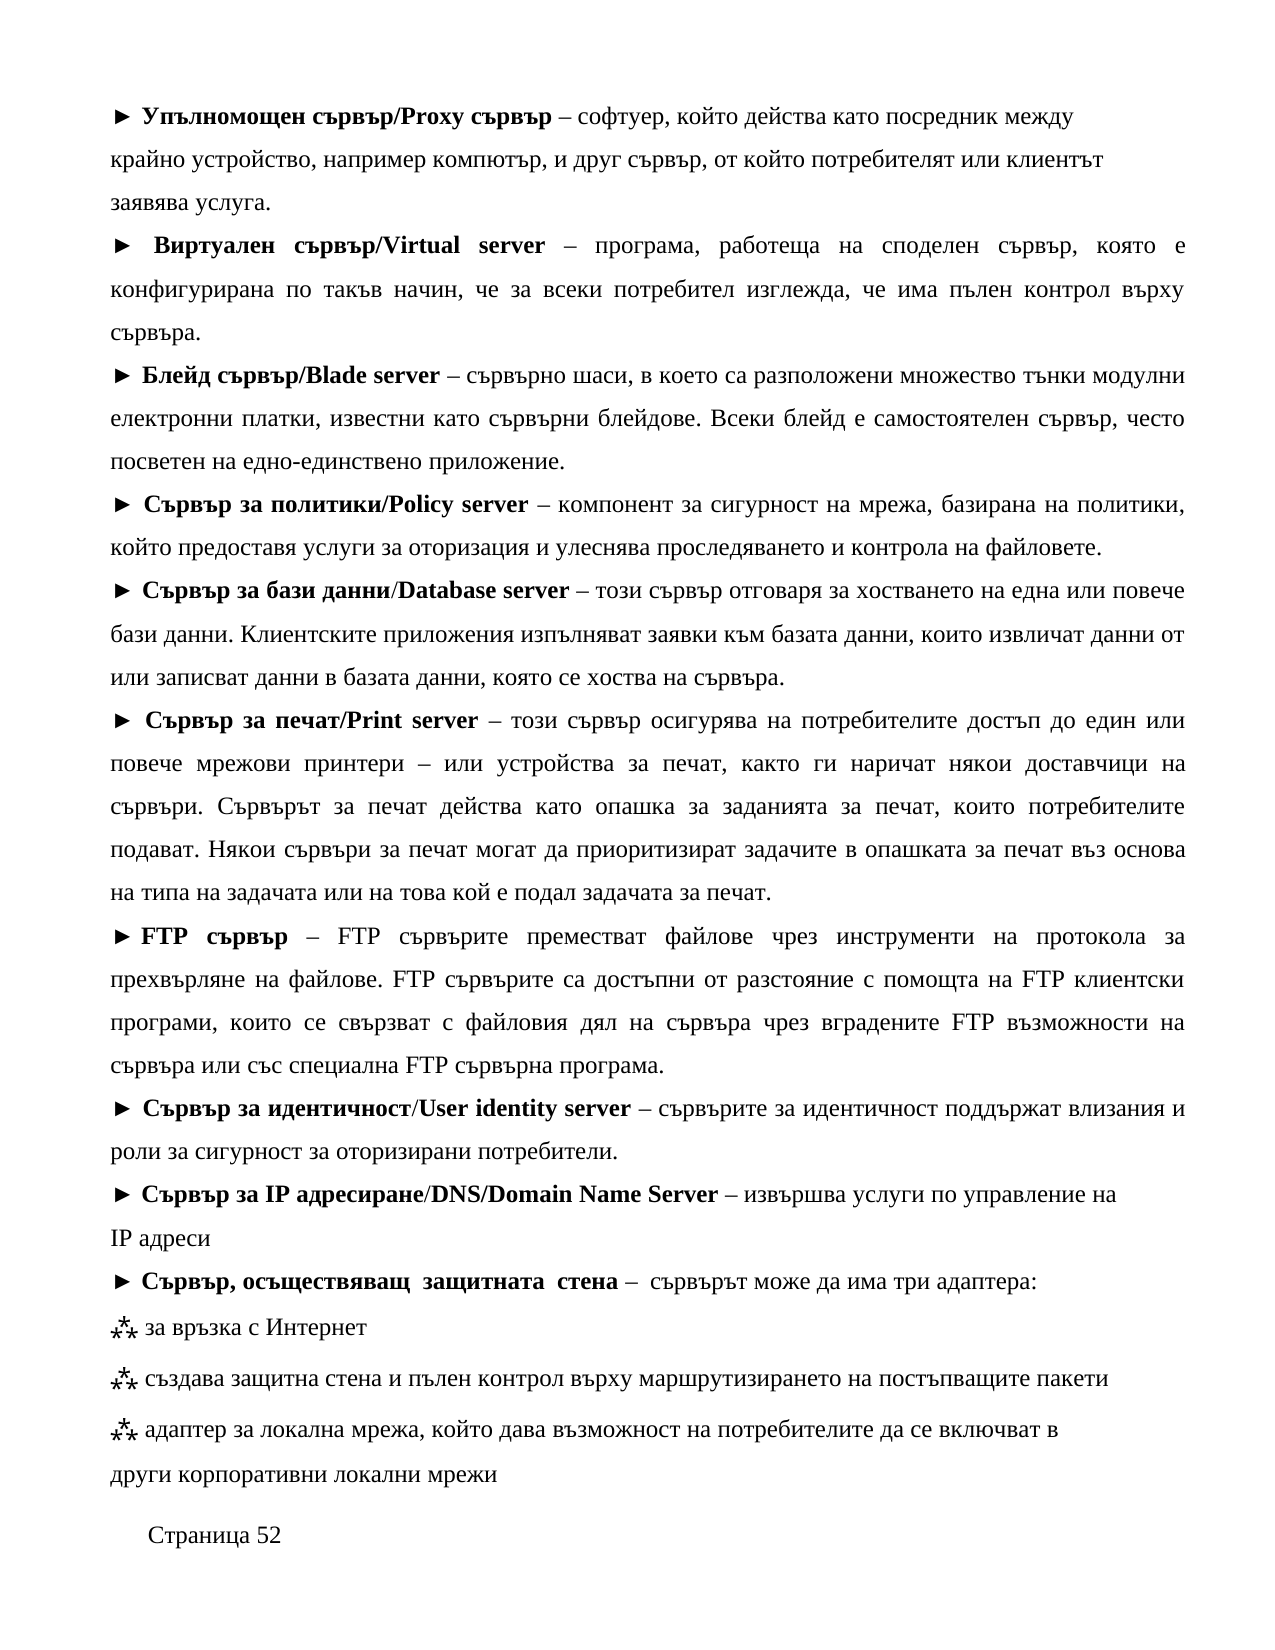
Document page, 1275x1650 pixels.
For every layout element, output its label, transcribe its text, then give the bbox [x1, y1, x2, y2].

text ⁂ адаптер за локална мрежа, който дава възможност на потребителите да се включват в други корпоративни локални мрежи [110, 1410, 1110, 1488]
list Виртуален сървър/Virtual server – програма, работеща на споделен сървър, която е конфигурирана по такъв начин, че за всеки потребител изглежда, че има пълен контрол върху сървъра. [110, 231, 1186, 346]
list Сървър за бази данни/Database server – този сървър отговаря за хостването на една или повече бази данни. Клиентските приложения изпълняват заявки към базата данни, които извличат данни от или записват данни в базата данни, която се хоства на сървъра. [110, 576, 1186, 691]
text ⁂ създава защитна стена и пълен контрол върху маршрутизирането на постъпващите пакети [110, 1360, 1242, 1394]
list Сървър, осъществяващ защитната стена – сървърът може да има три адаптера: [110, 1266, 1242, 1294]
text ⁂ за връзка с Интернет [110, 1309, 1242, 1343]
list Сървър за политики/Policy server – компонент за сигурност на мрежа, базирана на политики, който предоставя услуги за оторизация и улеснява проследяването и контрола на файловете. [110, 489, 1186, 561]
list Сървър за печат/Print server – този сървър осигурява на потребителите достъп до един или повече мрежови принтери – или устройства за печат, както ги наричат някои доставчици на сървъри. Сървърът за печат действа като опашка за заданията за печат, които потребителите подават. Някои сървъри за печат могат да приоритизират задачите в опашката за печат въз основа на типа на задачата или на това кой е подал задачата за печат. [110, 705, 1186, 906]
list Блейд сървър/Blade server – сървърно шаси, в което са разположени множество тънки модулни електронни платки, известни като сървърни блейдове. Всеки блейд е самостоятелен сървър, често посветен на едно-единствено приложение. [110, 360, 1186, 475]
list FTP сървър – FTP сървърите преместват файлове чрез инструменти на протокола за прехвърляне на файлове. FTP сървърите са достъпни от разстояние с помощта на FTP клиентски програми, които се свързват с файловия дял на сървъра чрез вградените FTP възможности на сървъра или със специална FTP сървърна програма. [110, 921, 1186, 1079]
list Сървър за идентичност/User identity server – сървърите за идентичност поддържат влизания и роли за сигурност за оторизирани потребители. [110, 1093, 1186, 1165]
list Сървър за ІР адресиране/DNS/Domain Name Server – извършва услуги по управление на ІР адреси [110, 1179, 1143, 1251]
list Упълномощен сървър/Proxy сървър – софтуер, който действа като посредник между крайно устройство, например компютър, и друг сървър, от който потребителят или клиентът заявява услуга. [110, 101, 1154, 216]
